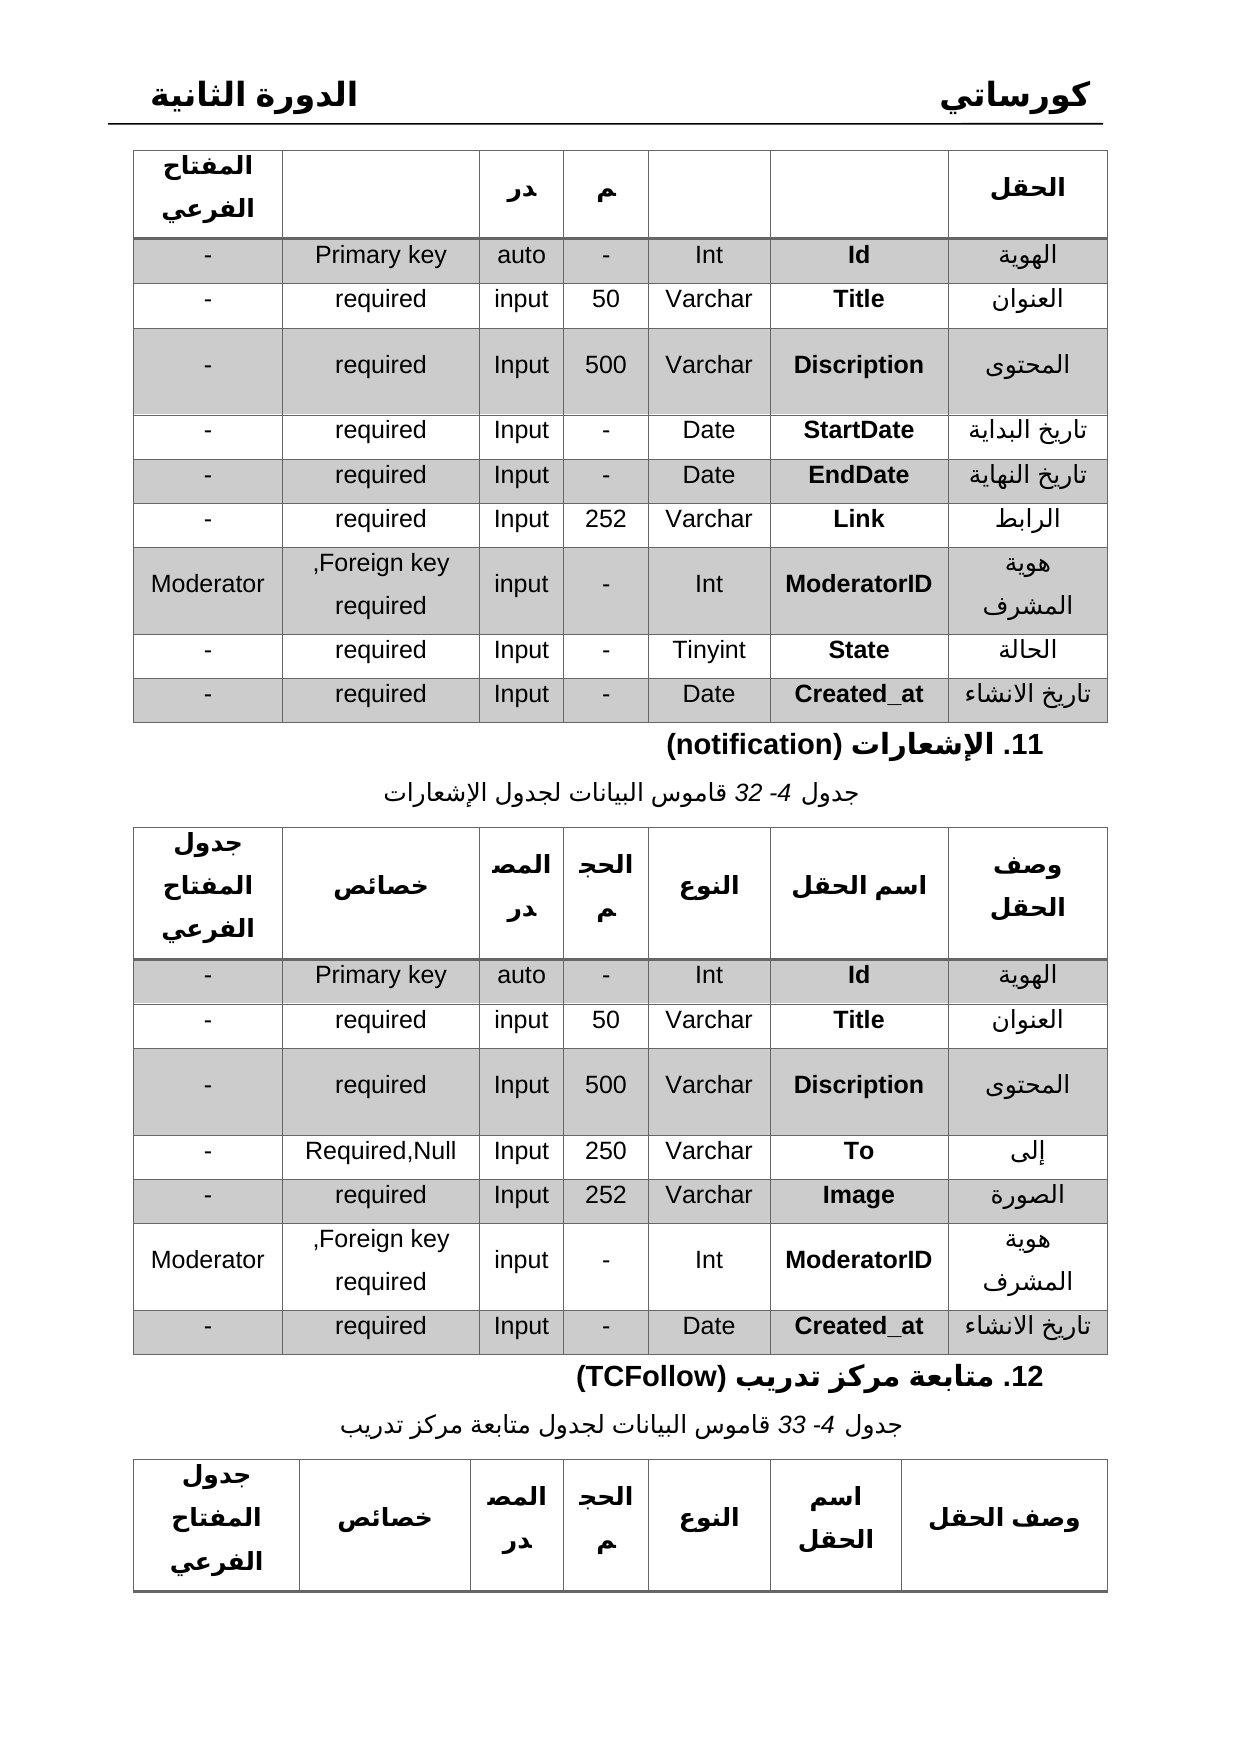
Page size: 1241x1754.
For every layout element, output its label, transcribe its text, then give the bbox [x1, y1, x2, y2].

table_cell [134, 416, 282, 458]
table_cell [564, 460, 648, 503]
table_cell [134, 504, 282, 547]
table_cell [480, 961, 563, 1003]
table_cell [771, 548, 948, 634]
subtitle الإشعارات (notification) [150, 727, 1043, 761]
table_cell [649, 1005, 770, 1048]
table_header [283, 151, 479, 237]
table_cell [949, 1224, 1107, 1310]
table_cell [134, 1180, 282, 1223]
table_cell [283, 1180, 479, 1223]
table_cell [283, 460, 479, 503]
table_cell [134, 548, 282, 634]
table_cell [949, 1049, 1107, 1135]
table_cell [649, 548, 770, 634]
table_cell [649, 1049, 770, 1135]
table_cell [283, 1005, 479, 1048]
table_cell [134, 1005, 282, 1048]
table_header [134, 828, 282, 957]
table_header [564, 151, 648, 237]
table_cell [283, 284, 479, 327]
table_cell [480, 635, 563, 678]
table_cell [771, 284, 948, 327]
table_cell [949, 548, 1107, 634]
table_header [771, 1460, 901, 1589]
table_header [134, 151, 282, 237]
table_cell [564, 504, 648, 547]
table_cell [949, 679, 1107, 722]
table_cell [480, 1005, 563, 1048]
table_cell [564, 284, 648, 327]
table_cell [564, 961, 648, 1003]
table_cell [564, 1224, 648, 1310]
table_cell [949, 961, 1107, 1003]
text جدول 4- 33 قاموس البيانات لجدول متابعة مركز تدريب [150, 1409, 1090, 1438]
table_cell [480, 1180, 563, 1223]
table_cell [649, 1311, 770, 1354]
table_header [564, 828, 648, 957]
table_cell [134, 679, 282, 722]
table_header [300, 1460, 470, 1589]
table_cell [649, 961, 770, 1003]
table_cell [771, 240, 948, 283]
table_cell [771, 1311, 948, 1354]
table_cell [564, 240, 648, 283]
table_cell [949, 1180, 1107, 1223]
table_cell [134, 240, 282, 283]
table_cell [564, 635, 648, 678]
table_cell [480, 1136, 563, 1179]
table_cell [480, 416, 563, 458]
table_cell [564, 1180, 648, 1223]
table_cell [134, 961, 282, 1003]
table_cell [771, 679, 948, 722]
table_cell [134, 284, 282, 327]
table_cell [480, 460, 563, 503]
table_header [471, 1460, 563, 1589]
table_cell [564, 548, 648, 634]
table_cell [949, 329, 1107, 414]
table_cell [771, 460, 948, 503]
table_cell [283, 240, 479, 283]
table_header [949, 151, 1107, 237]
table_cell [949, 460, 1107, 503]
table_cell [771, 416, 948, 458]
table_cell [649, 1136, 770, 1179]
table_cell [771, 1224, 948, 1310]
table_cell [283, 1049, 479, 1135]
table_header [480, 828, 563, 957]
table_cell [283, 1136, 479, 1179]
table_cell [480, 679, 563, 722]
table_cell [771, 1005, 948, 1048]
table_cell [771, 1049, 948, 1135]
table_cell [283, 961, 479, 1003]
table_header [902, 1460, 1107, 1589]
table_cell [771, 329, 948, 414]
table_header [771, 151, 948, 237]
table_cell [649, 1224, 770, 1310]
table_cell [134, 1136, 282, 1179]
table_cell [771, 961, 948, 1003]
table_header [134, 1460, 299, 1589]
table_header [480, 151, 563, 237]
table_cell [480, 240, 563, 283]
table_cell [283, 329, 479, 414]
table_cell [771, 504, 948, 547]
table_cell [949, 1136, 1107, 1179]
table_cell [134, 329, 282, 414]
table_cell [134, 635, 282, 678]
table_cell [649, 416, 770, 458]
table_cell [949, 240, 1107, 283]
text جدول 4- 32 قاموس البيانات لجدول الإشعارات [150, 777, 1090, 806]
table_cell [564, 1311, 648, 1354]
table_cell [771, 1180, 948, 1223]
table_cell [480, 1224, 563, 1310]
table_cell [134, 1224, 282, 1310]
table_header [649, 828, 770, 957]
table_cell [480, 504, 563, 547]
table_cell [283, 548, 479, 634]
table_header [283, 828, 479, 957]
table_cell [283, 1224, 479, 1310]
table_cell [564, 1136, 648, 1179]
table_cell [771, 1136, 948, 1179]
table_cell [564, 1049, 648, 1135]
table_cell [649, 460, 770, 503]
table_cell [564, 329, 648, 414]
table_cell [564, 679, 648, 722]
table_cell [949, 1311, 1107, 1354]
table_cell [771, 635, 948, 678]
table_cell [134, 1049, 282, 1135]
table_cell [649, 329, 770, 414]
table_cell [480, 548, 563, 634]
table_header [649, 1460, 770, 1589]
subtitle متابعة مركز تدريب (TCFollow) [150, 1359, 1043, 1393]
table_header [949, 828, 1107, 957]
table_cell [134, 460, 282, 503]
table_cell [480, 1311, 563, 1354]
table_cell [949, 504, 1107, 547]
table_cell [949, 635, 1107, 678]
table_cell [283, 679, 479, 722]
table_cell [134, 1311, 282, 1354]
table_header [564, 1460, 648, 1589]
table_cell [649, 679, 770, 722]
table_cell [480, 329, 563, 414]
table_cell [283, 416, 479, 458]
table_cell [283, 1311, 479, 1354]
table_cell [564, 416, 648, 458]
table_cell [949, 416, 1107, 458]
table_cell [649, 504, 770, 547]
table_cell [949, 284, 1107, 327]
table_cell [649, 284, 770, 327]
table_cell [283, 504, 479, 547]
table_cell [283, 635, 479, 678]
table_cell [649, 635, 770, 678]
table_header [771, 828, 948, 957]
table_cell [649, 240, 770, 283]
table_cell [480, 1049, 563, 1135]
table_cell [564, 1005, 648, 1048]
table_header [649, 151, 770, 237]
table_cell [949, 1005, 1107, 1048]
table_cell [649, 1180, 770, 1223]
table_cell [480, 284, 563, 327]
